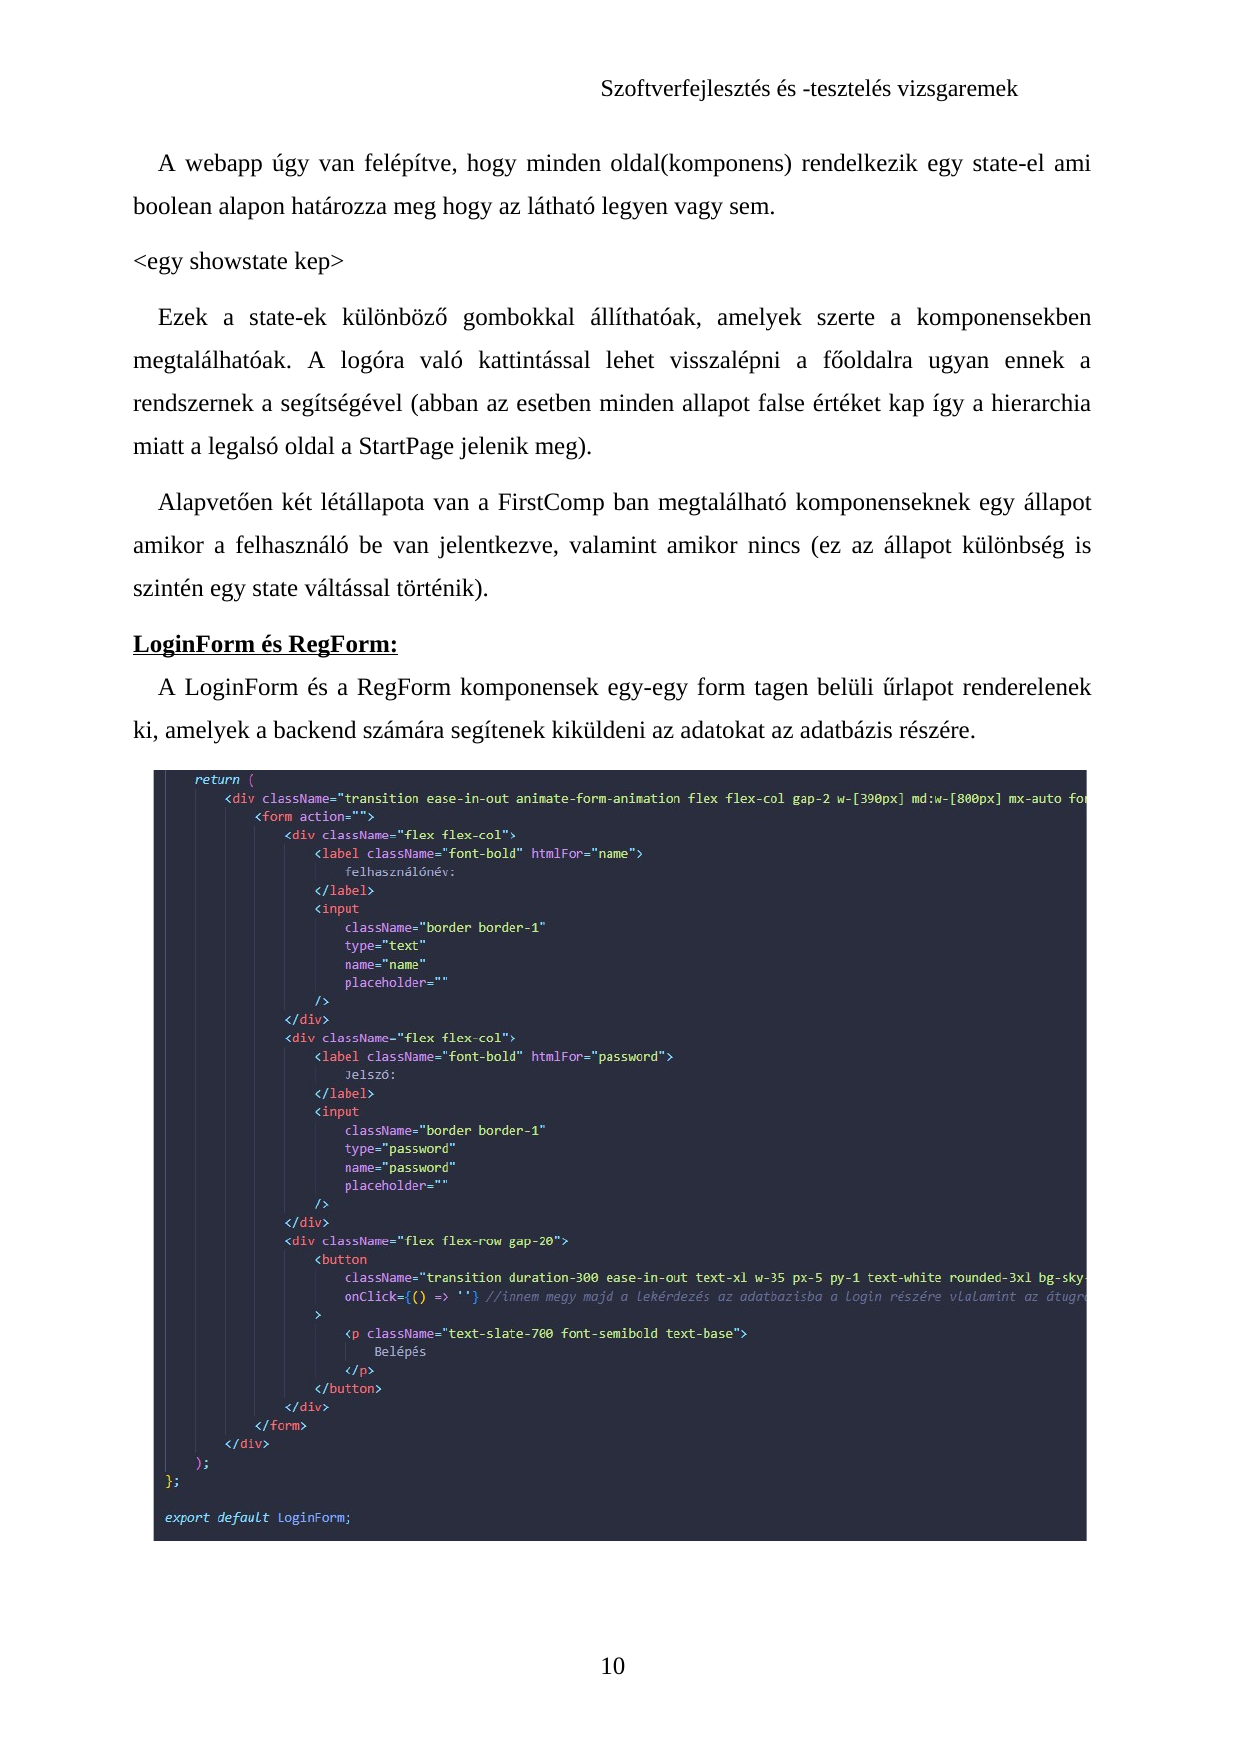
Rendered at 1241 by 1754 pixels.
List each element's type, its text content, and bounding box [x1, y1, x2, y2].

text Ezek a state-ek különböző gombokkal állíthatóak, amelyek szerte a komponensekben megtalálhatóak. A logóra való kattintással lehet visszalépni a főoldalra ugyan ennek a rendszernek a segítségével (abban az esetben minden allapot false értéket kap így a hierarchia miatt a legalsó oldal a StartPage jelenik meg). [133, 302, 1092, 460]
text A LoginForm és a RegForm komponensek egy-egy form tagen belüli űrlapot renderelenek ki, amelyek a backend számára segítenek kiküldeni az adatokat az adatbázis részére. [133, 672, 1092, 744]
picture [153, 770, 1087, 1541]
text A webapp úgy van felépítve, hogy minden oldal(komponens) rendelkezik egy state-el ami boolean alapon határozza meg hogy az látható legyen vagy sem. [133, 148, 1092, 219]
text LoginForm és RegForm: [133, 629, 1092, 658]
text Alapvetően két létállapota van a FirstComp ban megtalálható komponenseknek egy állapot amikor a felhasználó be van jelentkezve, valamint amikor nincs (ez az állapot különbség is szintén egy state váltással történik). [133, 487, 1092, 602]
text <egy showstate kep> [133, 246, 1092, 275]
